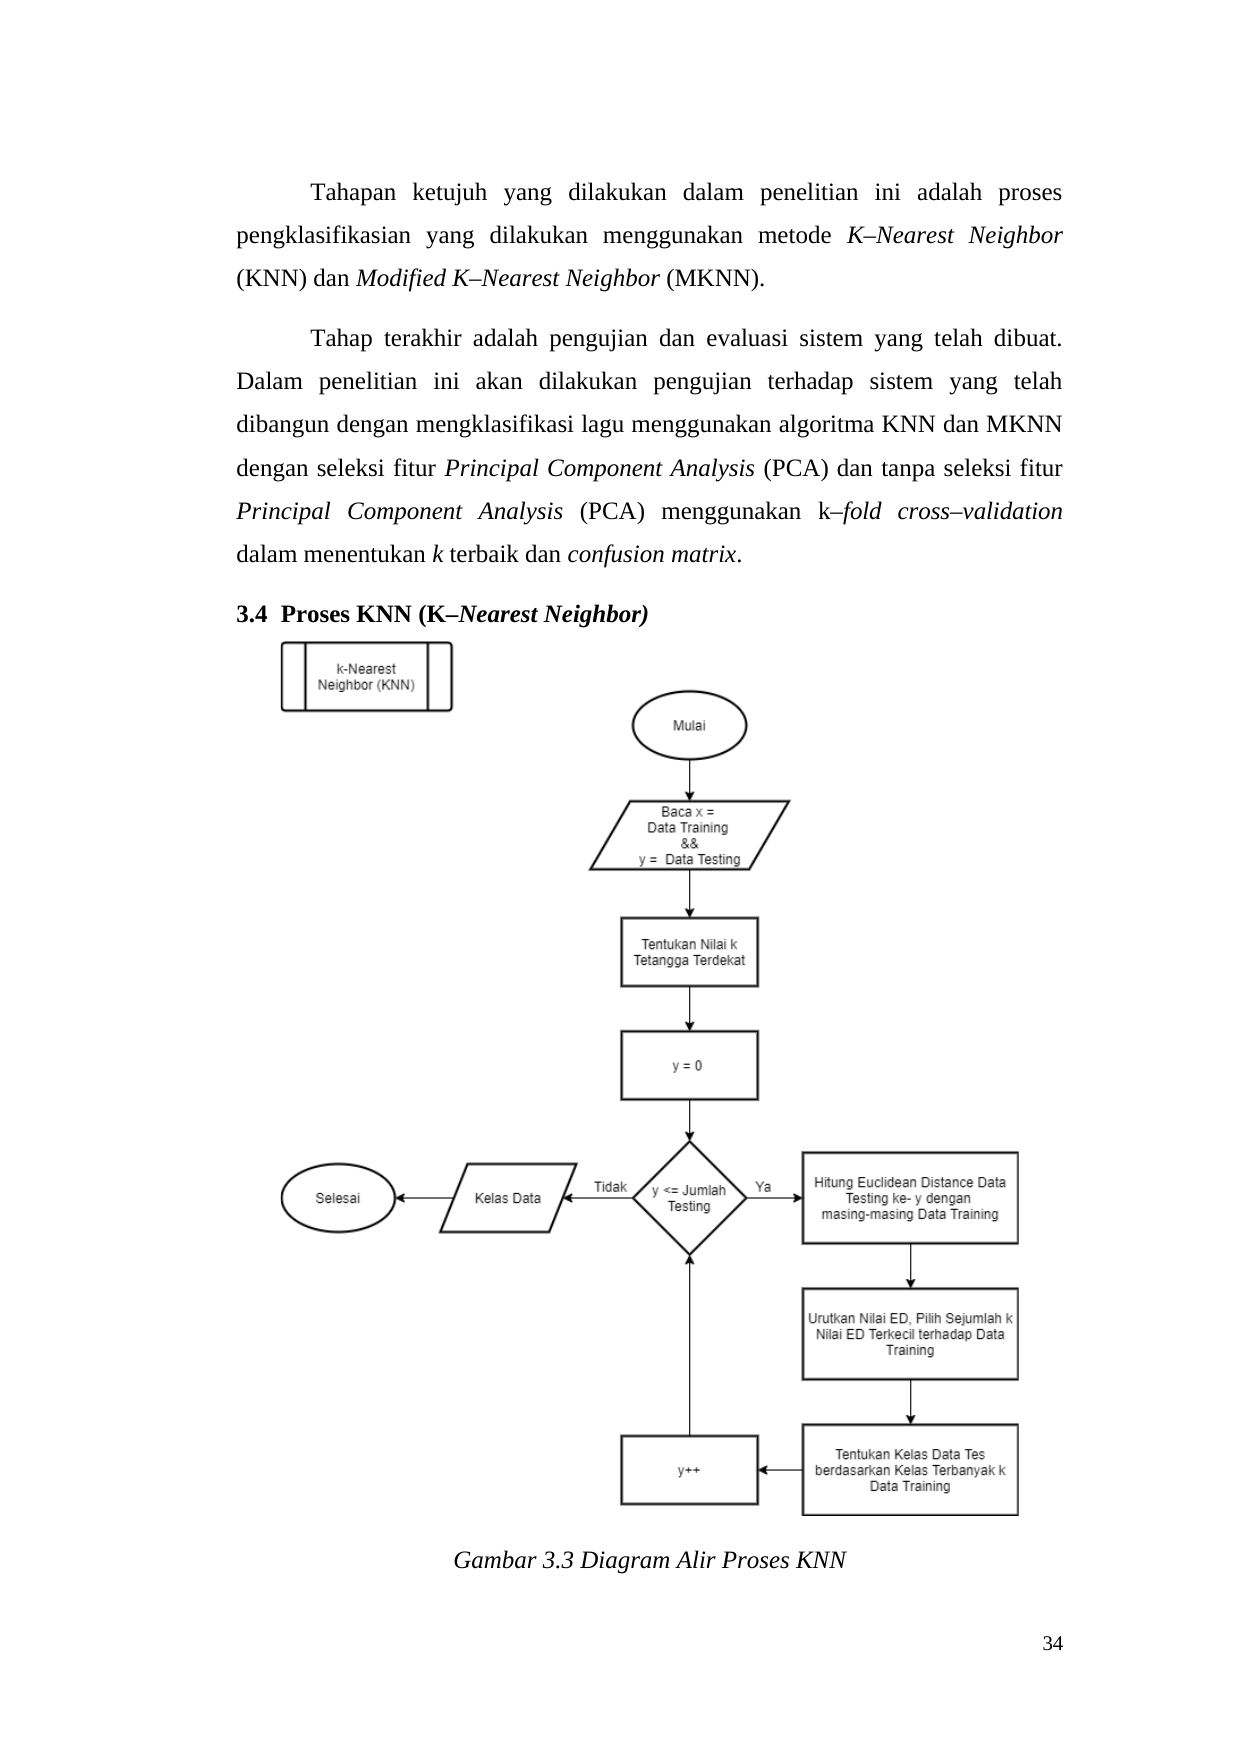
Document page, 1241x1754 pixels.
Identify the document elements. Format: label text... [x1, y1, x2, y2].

text Tahapan ketujuh yang dilakukan dalam penelitian ini adalah proses pengklasifikasian yang dilakukan menggunakan metode K–Nearest Neighbor (KNN) dan Modified K–Nearest Neighbor (MKNN). [236, 177, 1063, 292]
picture [280, 641, 1019, 1516]
text Gambar 3.3 Diagram Alir Proses KNN [236, 1546, 1063, 1574]
subtitle Proses KNN (K–Nearest Neighbor) [236, 599, 1063, 627]
text Tahap terakhir adalah pengujian dan evaluasi sistem yang telah dibuat. Dalam penelitian ini akan dilakukan pengujian terhadap sistem yang telah dibangun dengan mengklasifikasi lagu menggunakan algoritma KNN dan MKNN dengan seleksi fitur Principal Component Analysis (PCA) dan tanpa seleksi fitur Principal Component Analysis (PCA) menggunakan k–fold cross–validation dalam menentukan k terbaik dan confusion matrix. [236, 323, 1063, 568]
